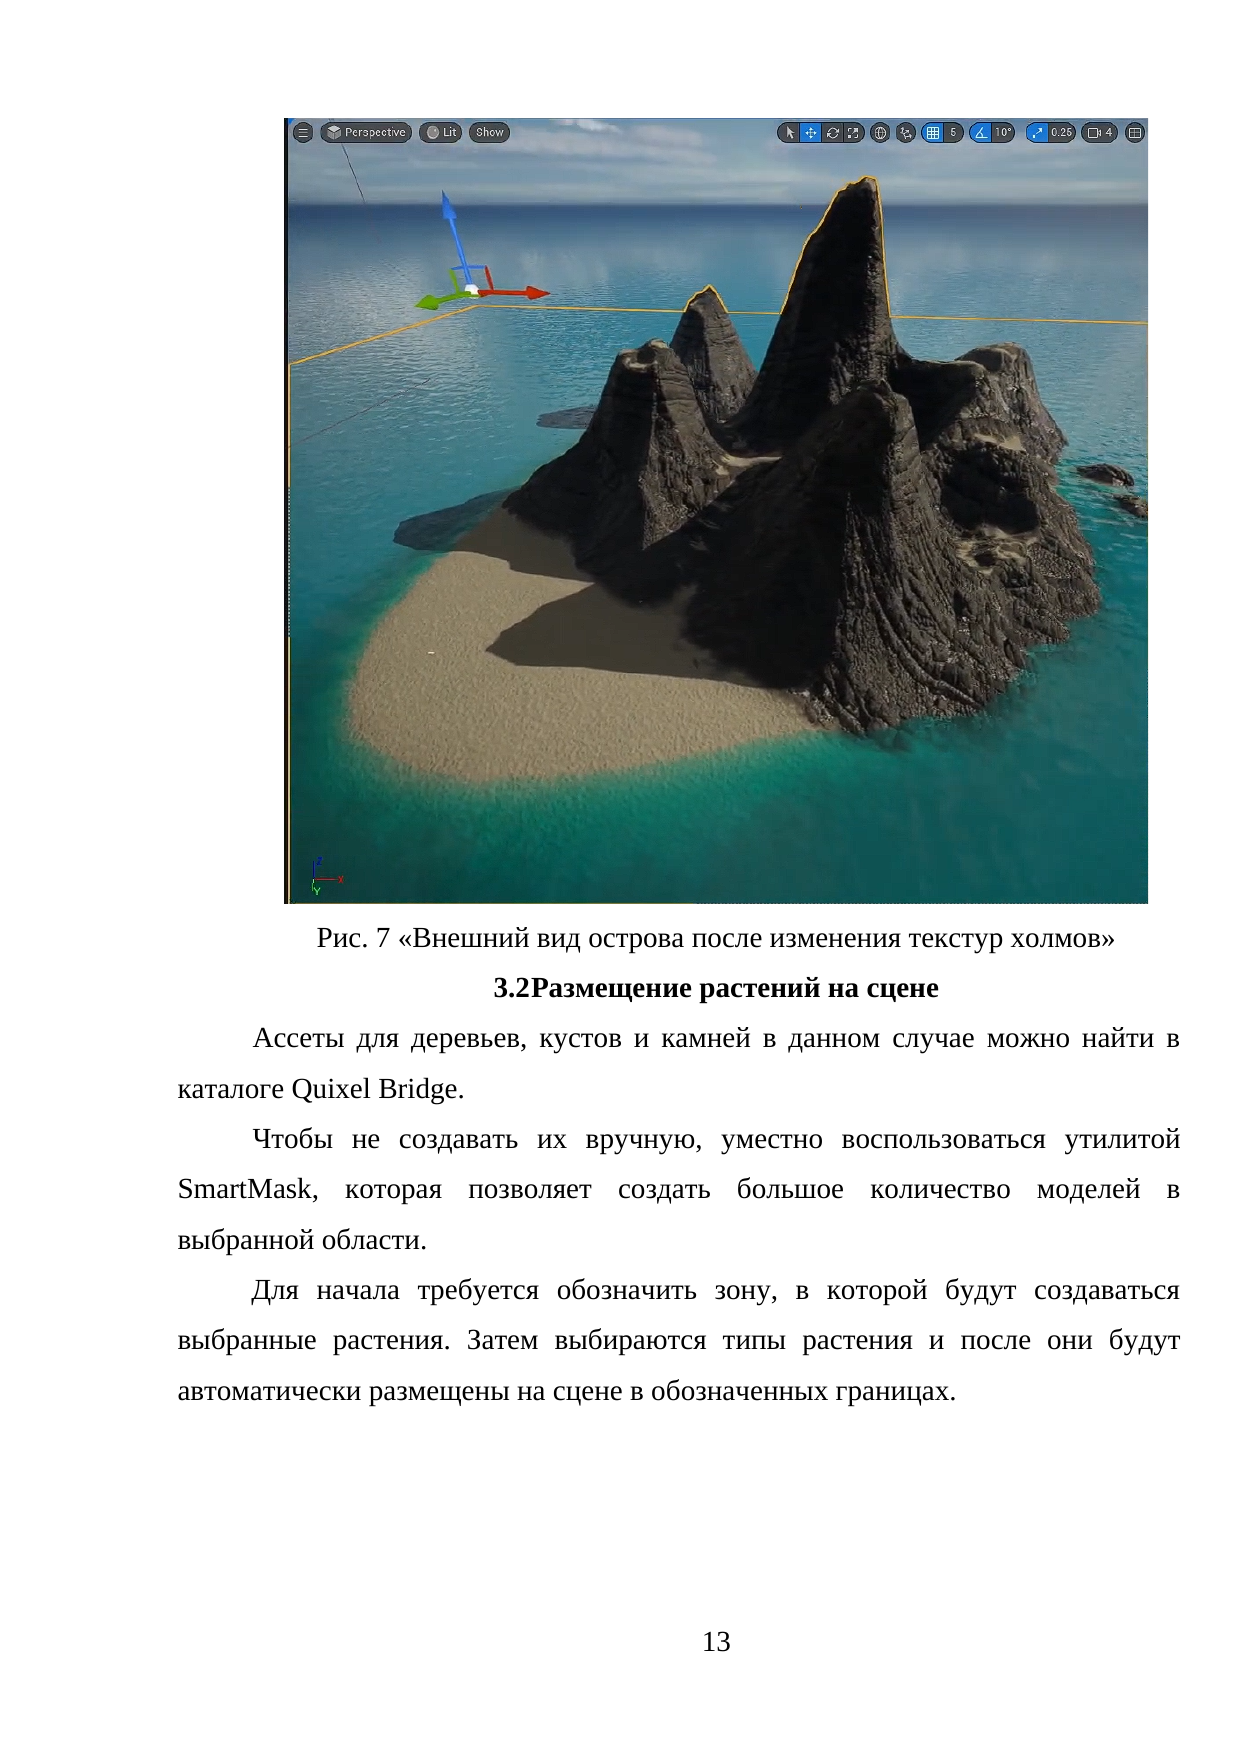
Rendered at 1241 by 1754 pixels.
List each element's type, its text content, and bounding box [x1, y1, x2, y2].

list Размещение растений на сцене [251, 970, 1181, 1004]
picture [284, 118, 1149, 904]
text Для начала требуется обозначить зону, в которой будут создаваться выбранные растения. Затем выбираются типы растения и после они будут автоматически размещены на сцене в обозначенных границах. [177, 1272, 1181, 1406]
text Чтобы не создавать их вручную, уместно воспользоваться утилитой SmartMask, которая позволяет создать большое количество моделей в выбранной области. [177, 1121, 1181, 1255]
text Ассеты для деревьев, кустов и камней в данном случае можно найти в каталоге Quixel Bridge. [177, 1021, 1181, 1104]
text Рис. 7 «Внешний вид острова после изменения текстур холмов» [177, 920, 1181, 953]
